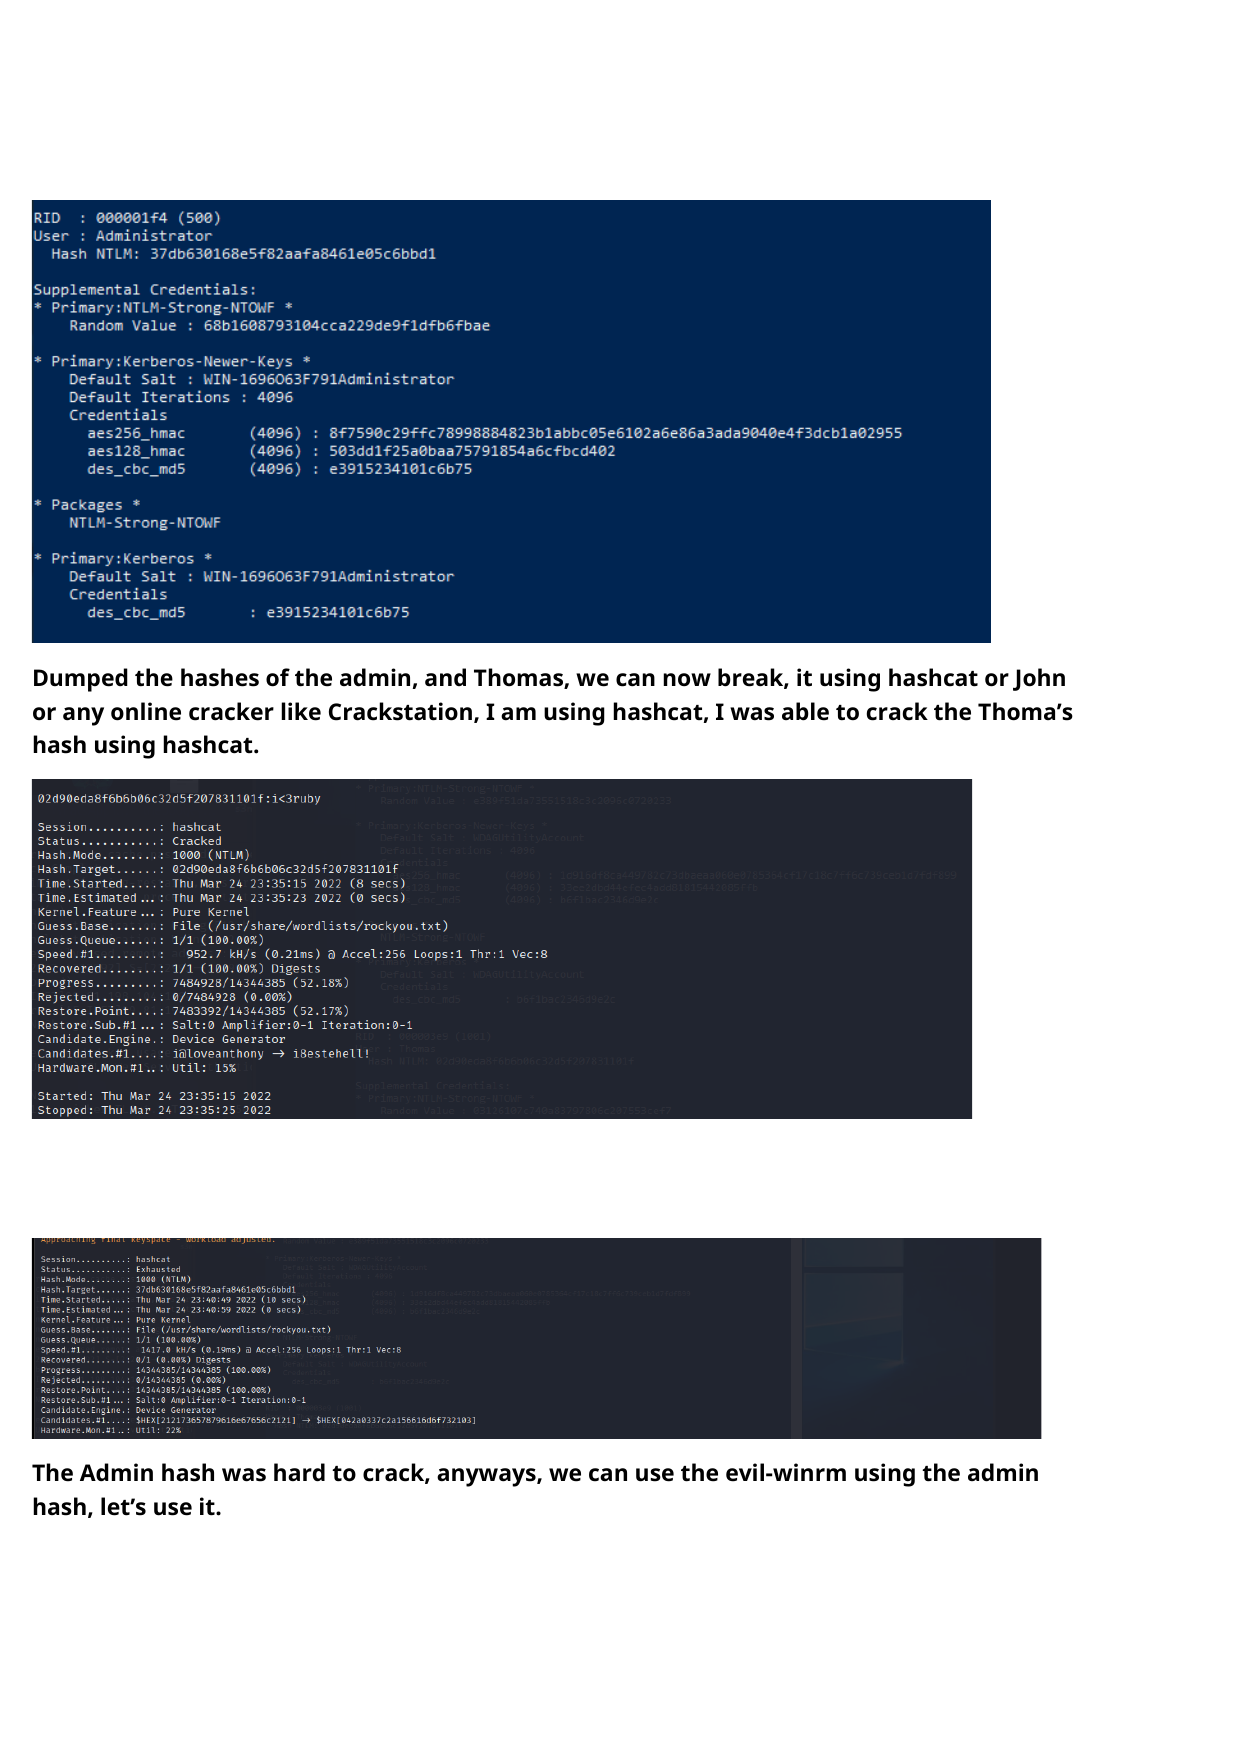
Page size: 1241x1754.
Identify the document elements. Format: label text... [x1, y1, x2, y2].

picture [31, 779, 973, 1119]
text Dumped the hashes of the admin, and Thomas, we can now break, it using hashcat or John or any online cracker like Crackstation, I am using hashcat, I was able to crack the Thoma’s hash using hashcat. [32, 662, 1090, 760]
picture [31, 200, 991, 643]
picture [31, 1238, 1042, 1439]
text The Admin hash was hard to crack, anyways, we can use the evil-winrm using the admin hash, let’s use it. [32, 1457, 1090, 1522]
